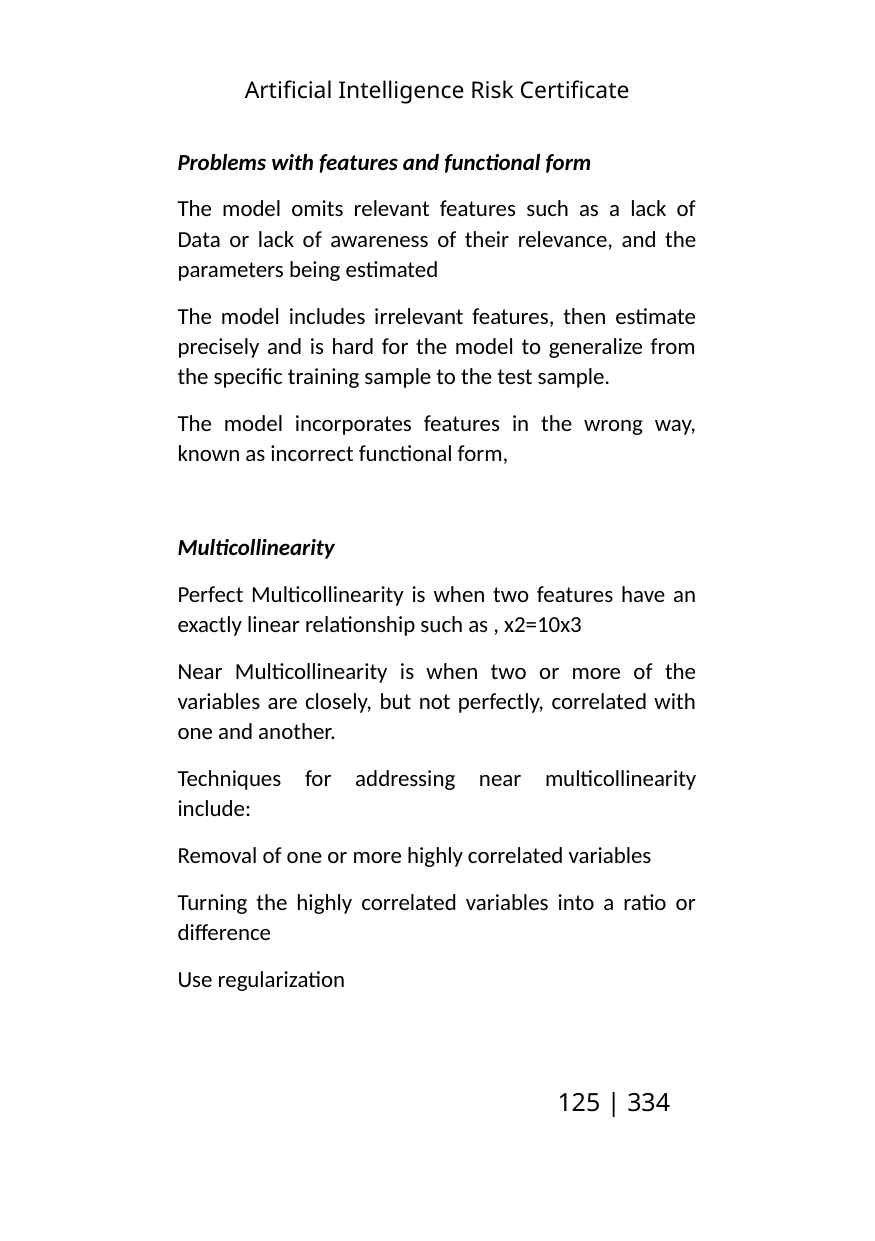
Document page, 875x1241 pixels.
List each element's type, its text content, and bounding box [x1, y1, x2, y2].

text The model incorporates features in the wrong way, known as incorrect functional form, [177, 409, 697, 467]
text Near Multicollinearity is when two or more of the variables are closely, but not perfectly, correlated with one and another. [177, 657, 697, 745]
text The model includes irrelevant features, then estimate precisely and is hard for the model to generalize from the specific training sample to the test sample. [177, 302, 697, 390]
text Removal of one or more highly correlated variables [177, 841, 697, 869]
text Perfect Multicollinearity is when two features have an exactly linear relationship such as , x2=10x3 [177, 580, 697, 638]
text Techniques for addressing near multicollinearity include: [177, 764, 697, 822]
text Problems with features and functional form [177, 148, 697, 176]
text Multicollinearity [177, 533, 697, 561]
text The model omits relevant features such as a lack of Data or lack of awareness of their relevance, and the parameters being estimated [177, 194, 697, 283]
text Turning the highly correlated variables into a ratio or difference [177, 888, 697, 946]
text Use regularization [177, 965, 697, 993]
